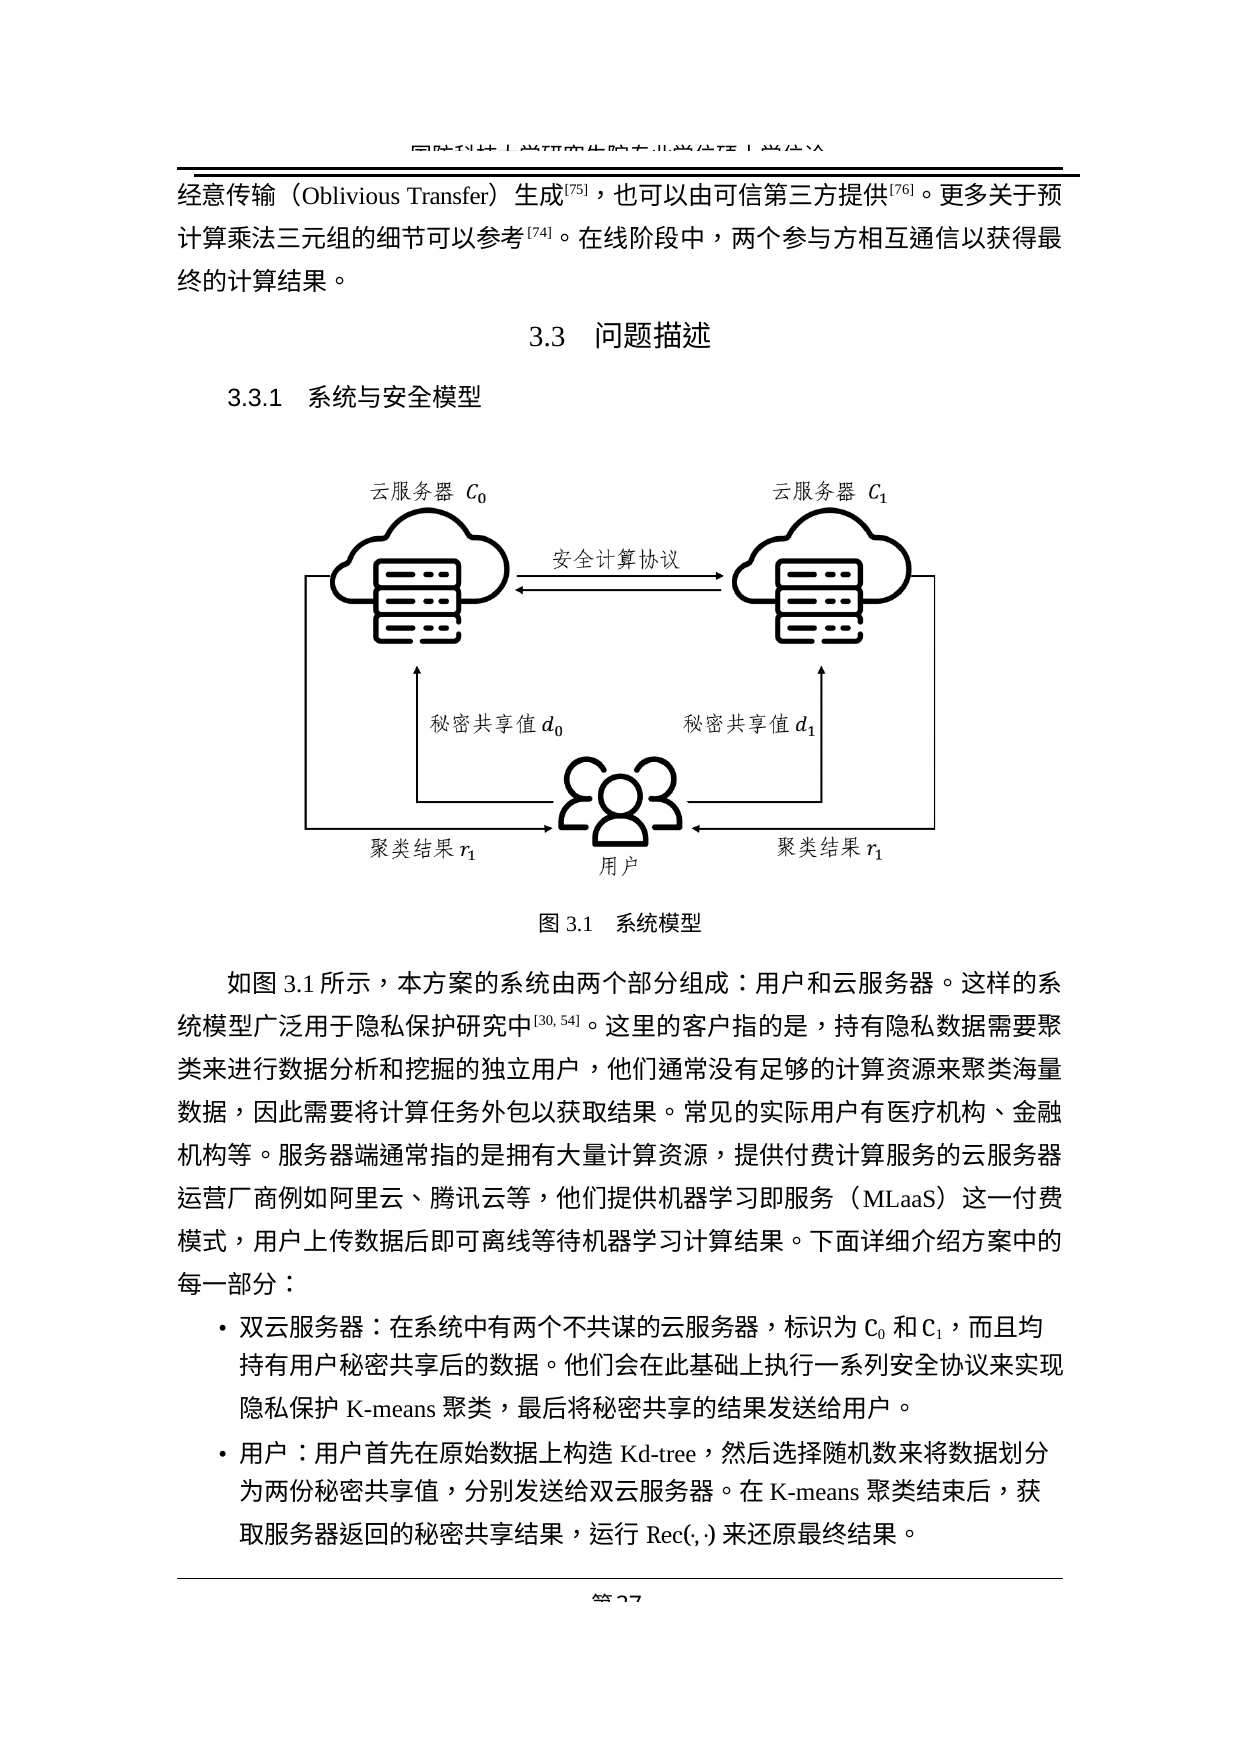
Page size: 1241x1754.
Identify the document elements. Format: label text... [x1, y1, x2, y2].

text 为两份秘密共享值，分别发送给双云服务器。在K-means 聚类结束后，获取服务器返回的秘密共享结果，运行 Rec(·, ·) 来还原最终结果。 [239, 1473, 1063, 1551]
picture [304, 480, 936, 876]
subtitle 问题描述 [529, 315, 1094, 355]
list 用户：用户首先在原始数据上构造 Kd-tree，然后选择随机数来将数据划分 [218, 1434, 1094, 1469]
text 如图3.1所示，本方案的系统由两个部分组成：用户和云服务器。这样的系统模型广泛用于隐私保护研究中[30, 54]。这里的客户指的是，持有隐私数据需要聚类来进行数据分析和挖掘的独立用户，他们通常没有足够的计算资源来聚类海量数据，因此需要将计算任务外包以获取结果。常见的实际用户有医疗机构、金融机构等。服务器端通常指的是拥有大量计算资源，提供付费计算服务的云服务器运营厂商例如阿里云、腾讯云等，他们提供机器学习即服务（MLaaS）这一付费模式，用户上传数据后即可离线等待机器学习计算结果。下面详细介绍方案中的每一部分： [177, 966, 1063, 1300]
list 双云服务器：在系统中有两个不共谋的云服务器，标识为 C0 和 C1，而且均 [218, 1309, 1094, 1344]
list 系统与安全模型 [227, 380, 1094, 414]
text 图 3.1 系统模型 [152, 908, 1088, 938]
text 经意传输（Oblivious Transfer）生成[75]，也可以由可信第三方提供[76]。更多关于预计算乘法三元组的细节可以参考[74]。在线阶段中，两个参与方相互通信以获得最终的计算结果。 [177, 178, 1063, 297]
text 持有用户秘密共享后的数据。他们会在此基础上执行一系列安全协议来实现隐私保护 K-means 聚类，最后将秘密共享的结果发送给用户。 [239, 1348, 1068, 1425]
